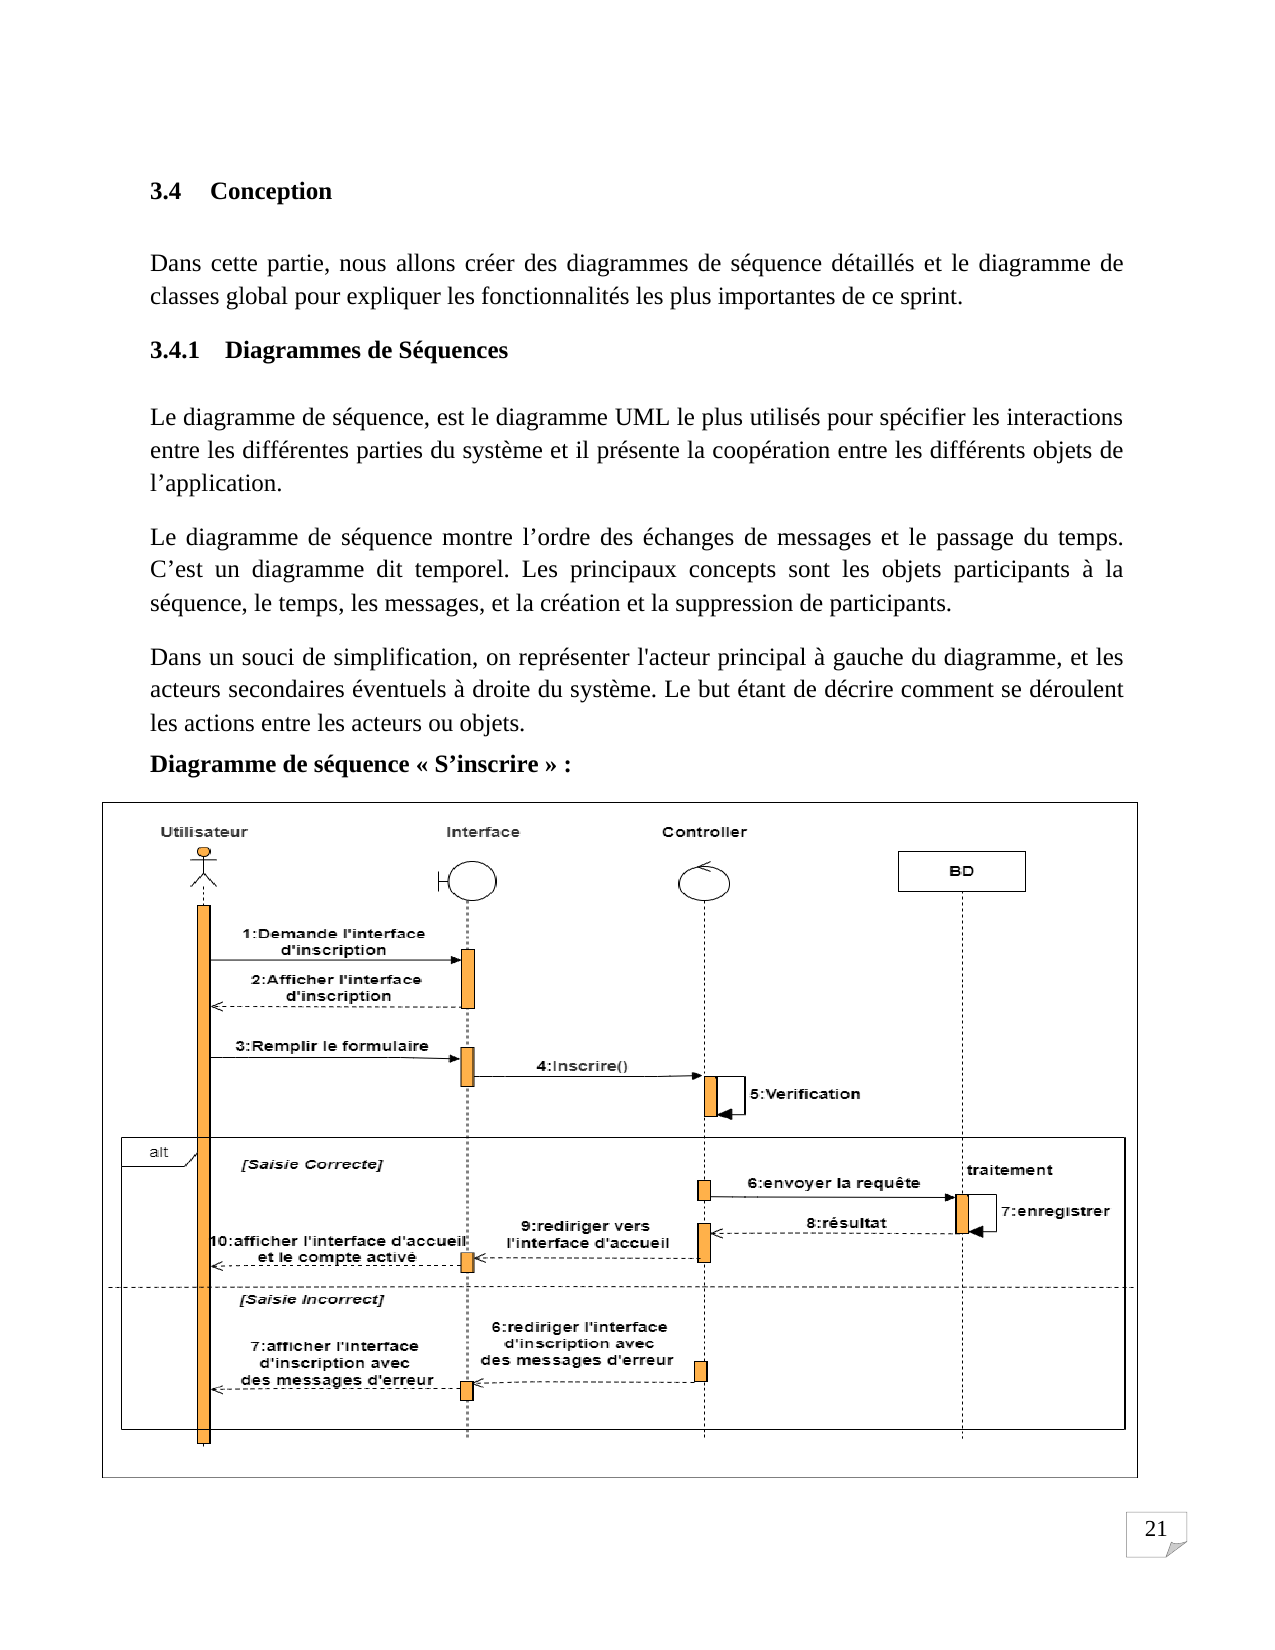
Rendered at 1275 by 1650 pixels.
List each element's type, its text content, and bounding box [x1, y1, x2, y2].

subtitle Diagrammes de Séquences [150, 335, 1164, 364]
text Dans cette partie, nous allons créer des diagrammes de séquence détaillés et le diagramme de classes global pour expliquer les fonctionnalités les plus importantes de ce sprint. [150, 248, 1125, 310]
picture [1168, 1543, 1187, 1557]
subtitle Diagramme de séquence « S’inscrire » : [150, 749, 1164, 777]
text Le diagramme de séquence montre l’ordre des échanges de messages et le passage du temps. C’est un diagramme dit temporel. Les principaux concepts sont les objets participants à la séquence, le temps, les messages, et la création et la suppression de participants. [150, 522, 1125, 616]
subtitle Conception [150, 176, 1164, 205]
text Le diagramme de séquence, est le diagramme UML le plus utilisés pour spécifier les interactions entre les différentes parties du système et il présente la coopération entre les différents objets de l’application. [150, 402, 1124, 497]
text Dans un souci de simplification, on représenter l'acteur principal à gauche du diagramme, et les acteurs secondaires éventuels à droite du système. Le but étant de décrire comment se déroulent les actions entre les acteurs ou objets. [150, 642, 1125, 736]
picture [1168, 1544, 1181, 1554]
picture [102, 802, 1140, 1478]
picture [1165, 1541, 1171, 1556]
